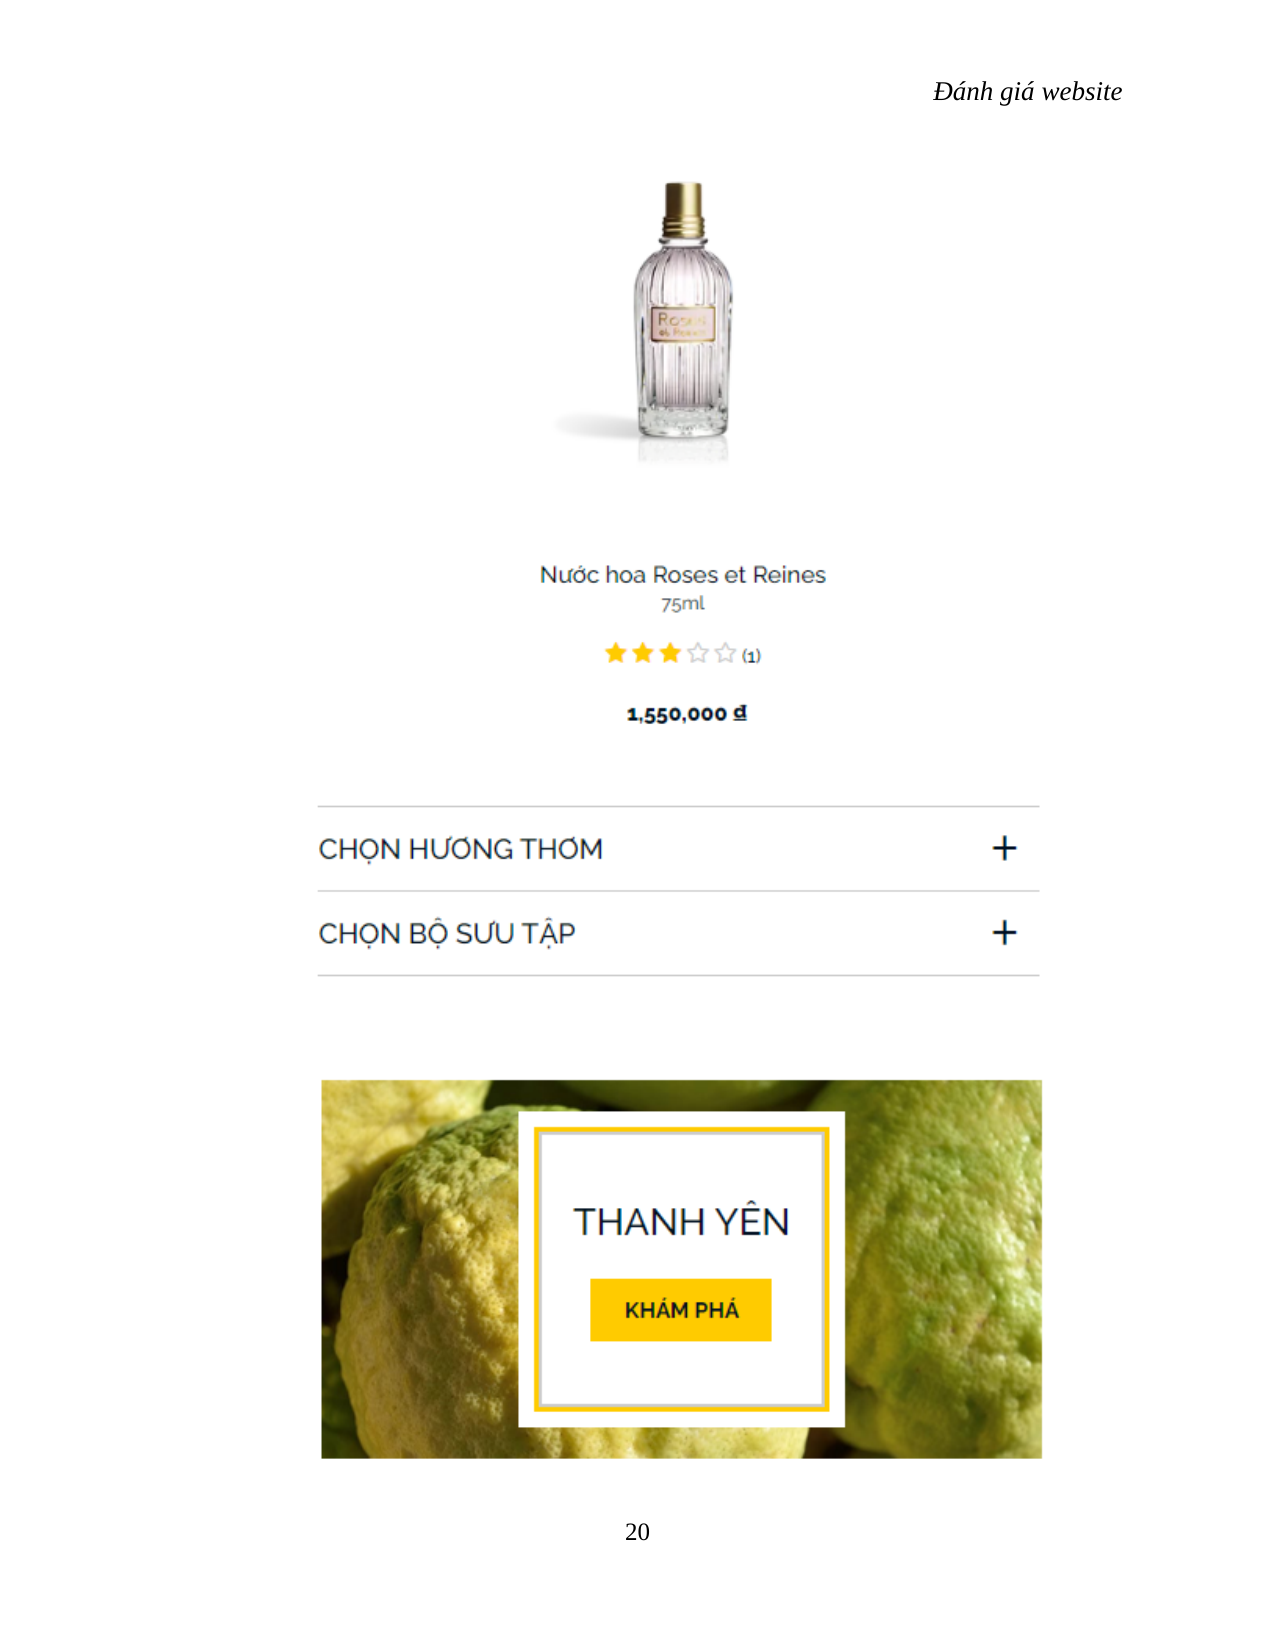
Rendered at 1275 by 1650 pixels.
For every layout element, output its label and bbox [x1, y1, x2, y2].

picture [511, 150, 839, 735]
picture [289, 1035, 1061, 1484]
picture [293, 770, 1057, 1000]
